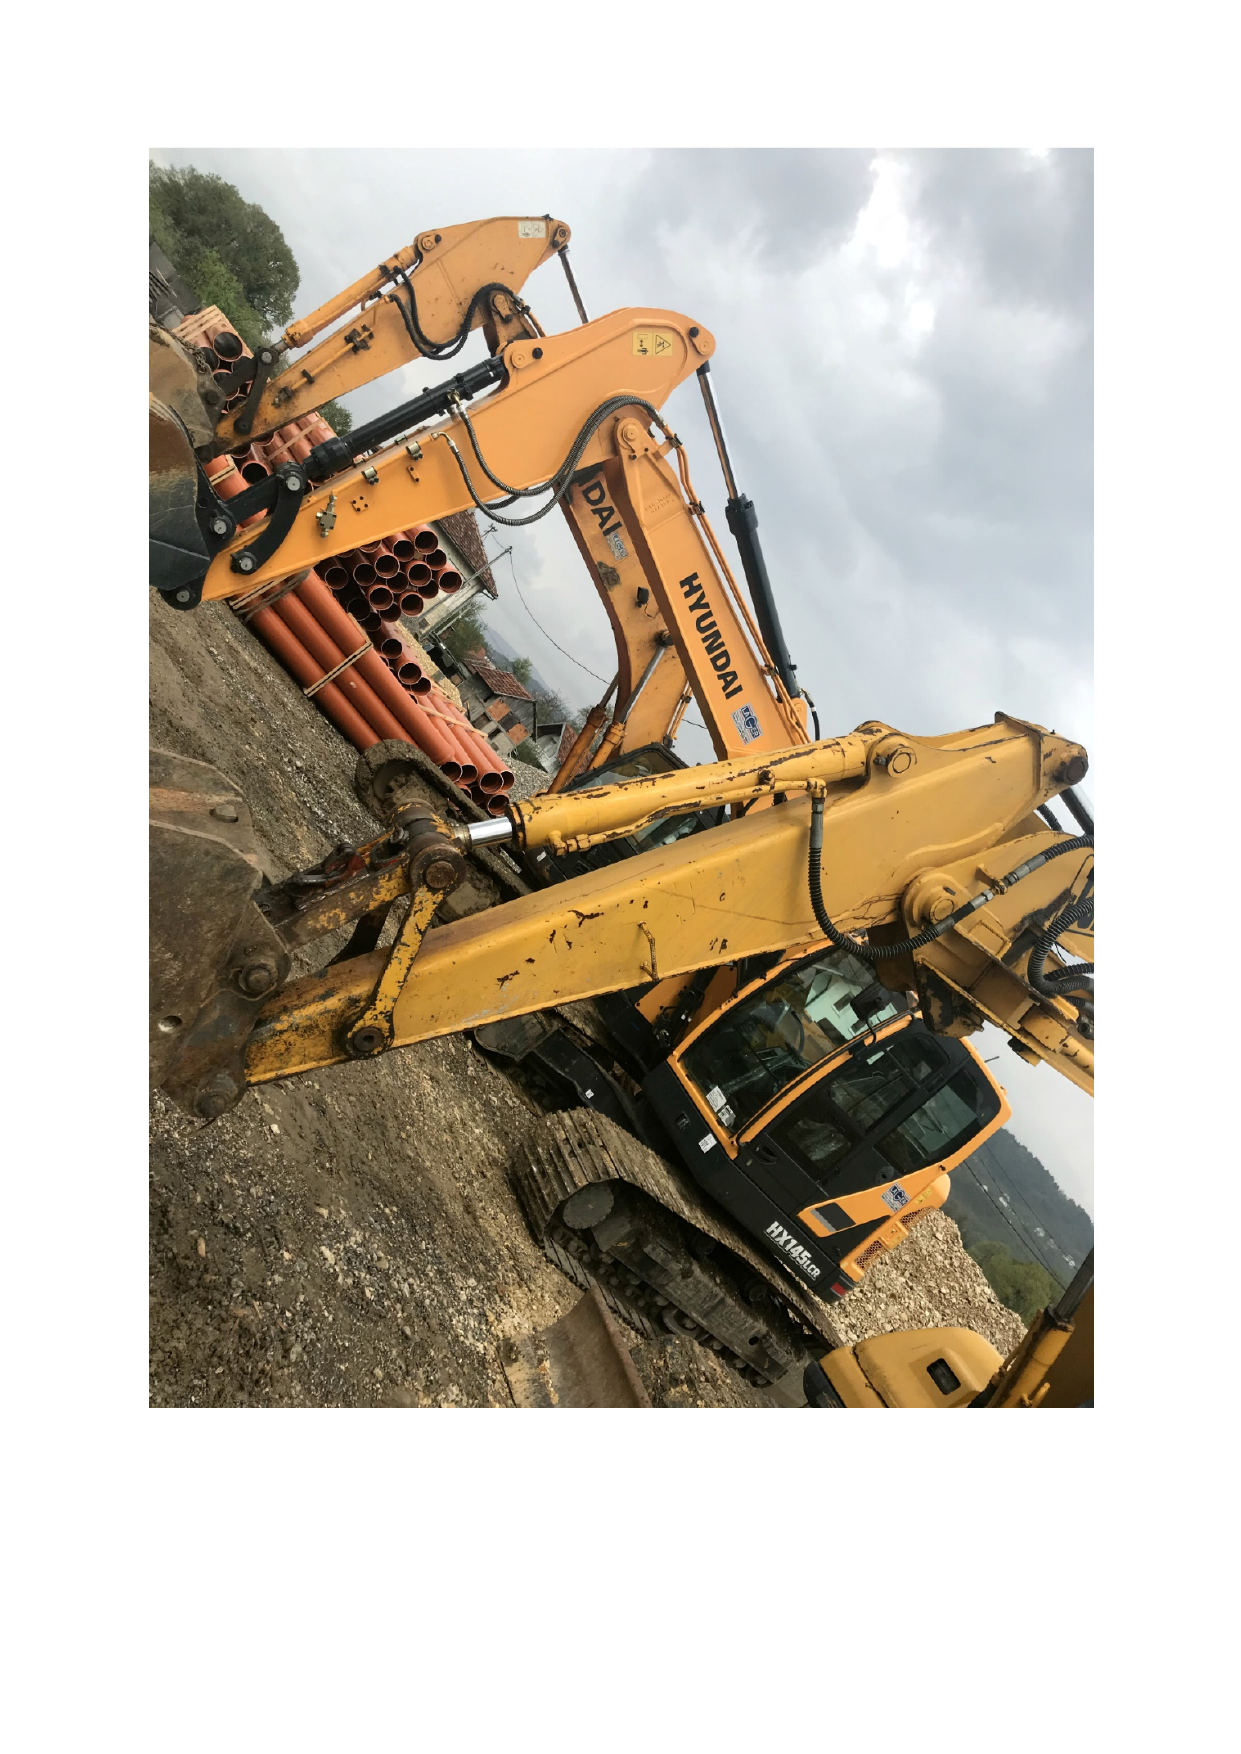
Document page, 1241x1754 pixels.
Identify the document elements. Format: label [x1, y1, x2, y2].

picture [150, 149, 1094, 1407]
